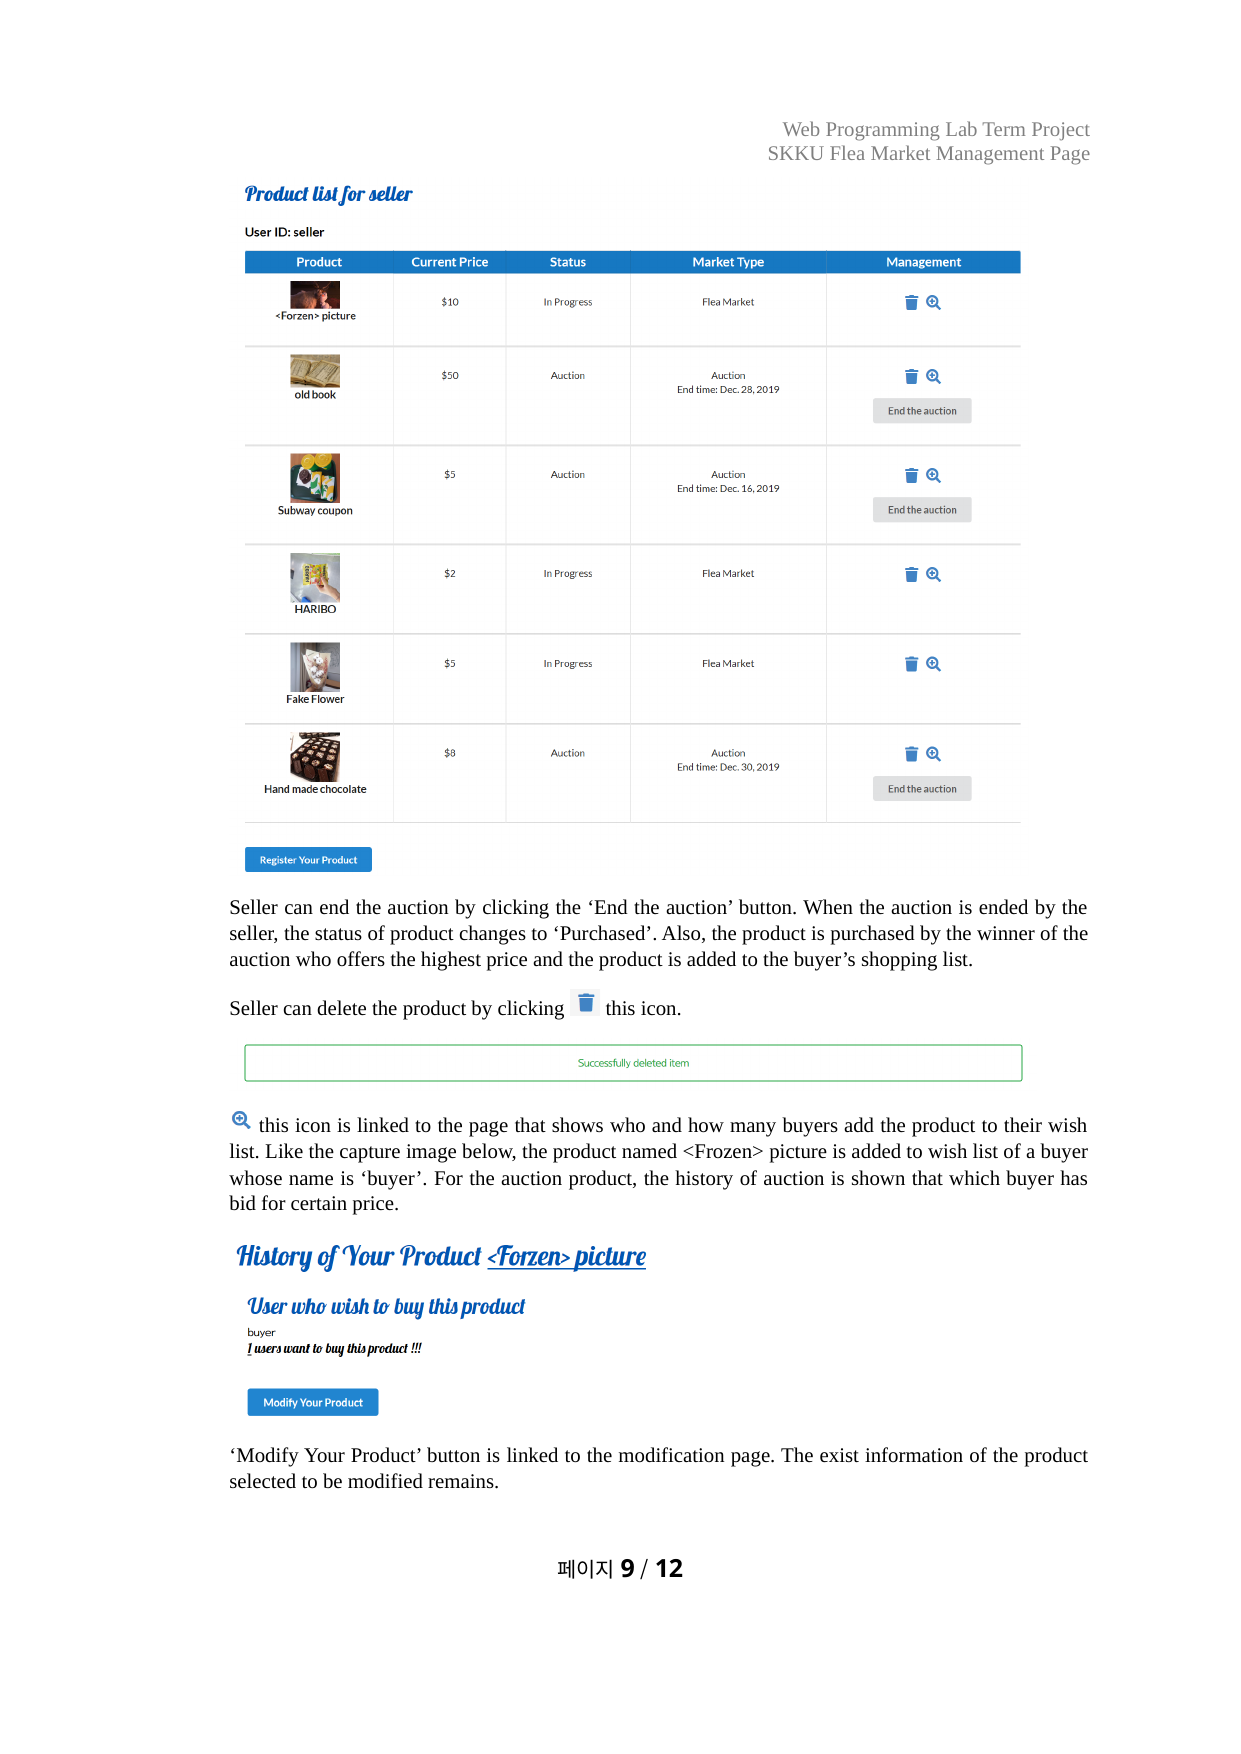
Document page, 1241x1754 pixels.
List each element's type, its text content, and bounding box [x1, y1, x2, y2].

picture [229, 1038, 1038, 1091]
picture [229, 177, 1029, 876]
picture [229, 1233, 665, 1425]
list Seller can end the auction by clicking the ‘End the auction’ button. When the auction is ended by the seller, the status of product changes to ‘Purchased’. Also, the product is purchased by the winner of the auction who offers the highest price and the product is added to the buyer’s shopping list. [229, 895, 1090, 971]
list Seller can delete the product by clicking this icon. [229, 989, 1090, 1020]
list ‘Modify Your Product’ button is linked to the modification page. The exist information of the product selected to be modified remains. [229, 1443, 1090, 1493]
picture [570, 989, 601, 1016]
list this icon is linked to the page that shows who and how many buyers add the product to their wish list. Like the capture image below, the product named <Frozen> picture is added to wish list of a buyer whose name is ‘buyer’. For the auction product, the history of auction is shown that which buyer has bid for certain price. [229, 1109, 1090, 1215]
picture [229, 1109, 253, 1132]
